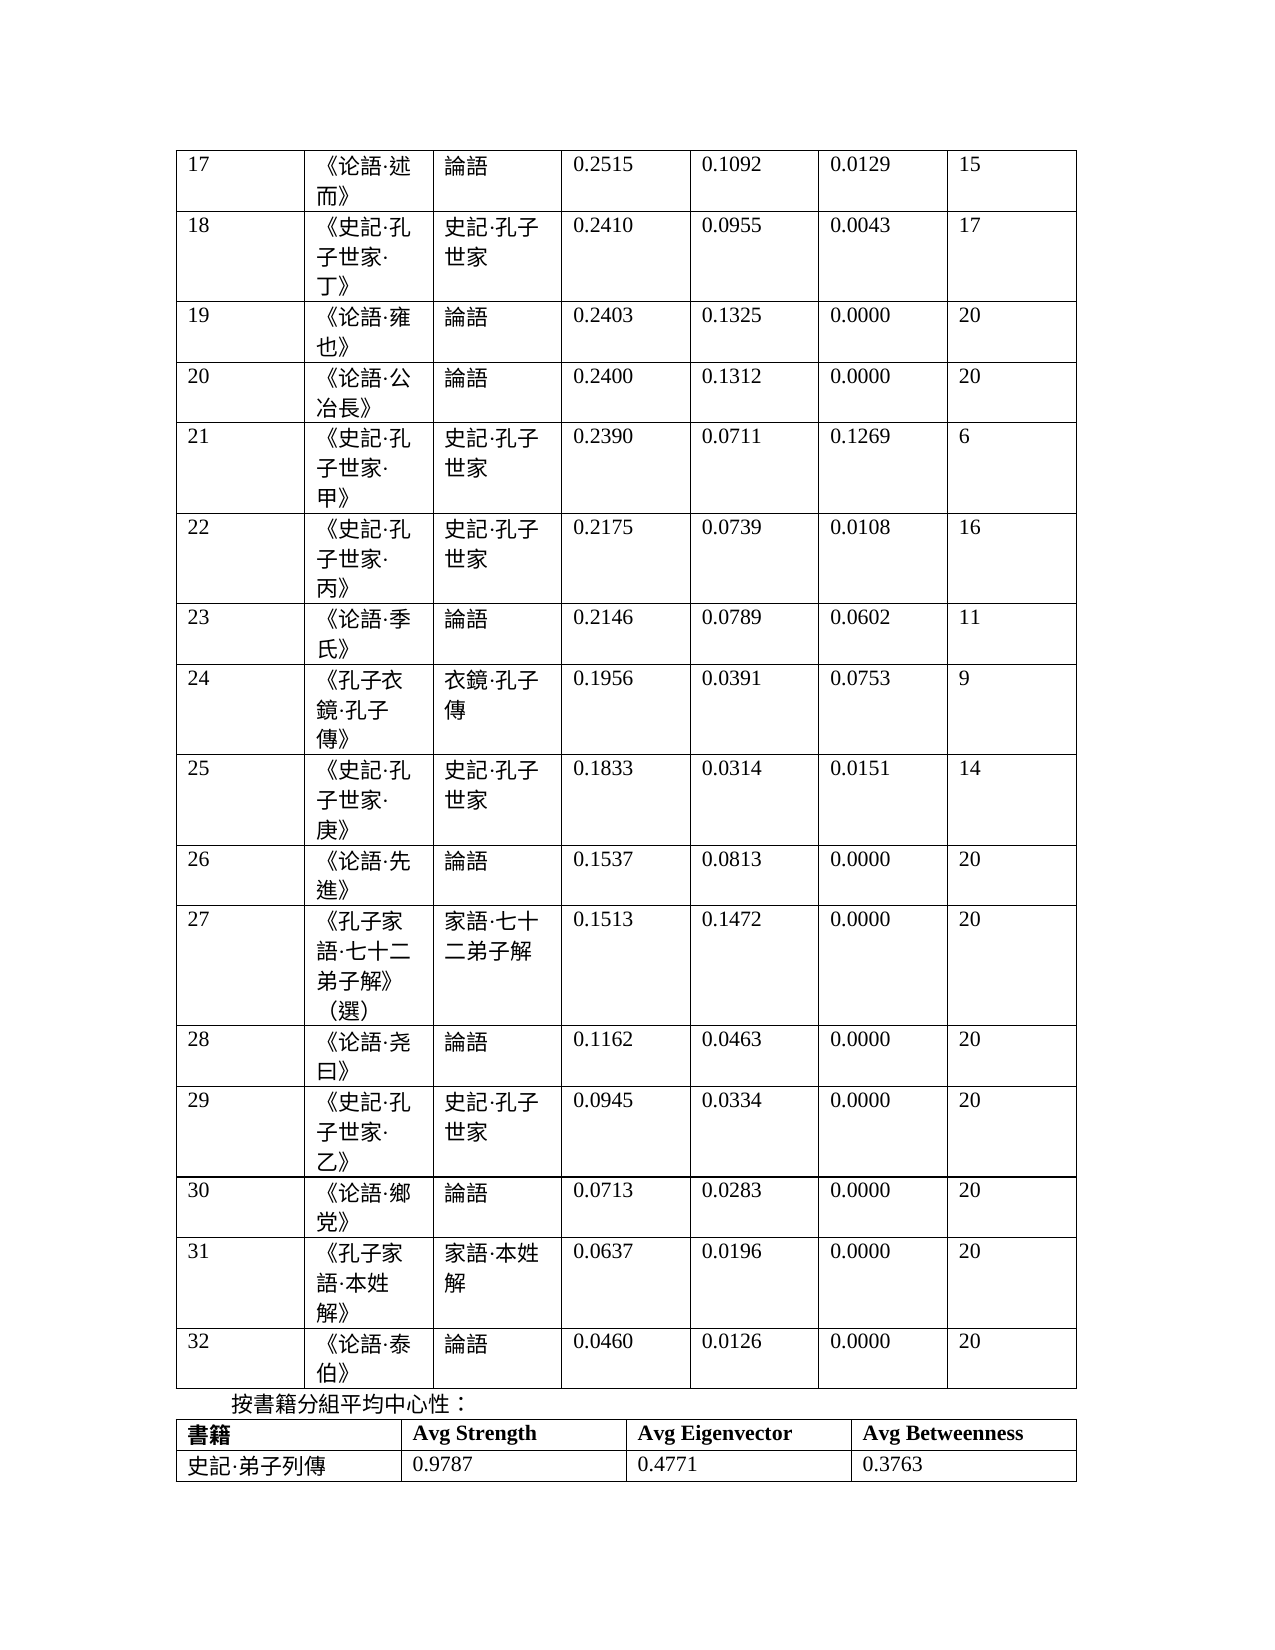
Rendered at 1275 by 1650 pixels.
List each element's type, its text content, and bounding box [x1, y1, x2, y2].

table_cell 史記·孔子世家 [434, 755, 561, 844]
table_header Avg Strength [402, 1420, 626, 1450]
table_cell 論語 [434, 1026, 561, 1086]
table_cell 0.1472 [691, 906, 818, 1025]
table_cell 0.1833 [562, 755, 690, 844]
table_cell 史記·孔子世家 [434, 212, 561, 301]
table_cell 《史記·孔子世家·乙》 [305, 1087, 433, 1176]
table_cell 0.0637 [562, 1238, 690, 1327]
table_cell 0.0000 [819, 906, 947, 1025]
table_cell 0.0151 [819, 755, 947, 844]
table_cell 《史記·孔子世家·丙》 [305, 514, 433, 603]
table_cell 《论語·鄉党》 [305, 1178, 433, 1237]
table_cell 0.0713 [562, 1178, 690, 1237]
table_cell 0.0813 [691, 846, 818, 905]
table_cell 0.0334 [691, 1087, 818, 1176]
table_cell 0.0711 [691, 423, 818, 513]
table_cell 20 [177, 363, 304, 422]
table_cell 30 [177, 1178, 304, 1237]
table_cell 20 [948, 906, 1076, 1025]
table_cell 0.0000 [819, 302, 947, 362]
table_cell 14 [948, 755, 1076, 844]
table_cell 25 [177, 755, 304, 844]
table_cell 0.3763 [852, 1451, 1076, 1481]
table_cell 《孔子家語·本姓解》 [305, 1238, 433, 1327]
table_cell 22 [177, 514, 304, 603]
table_cell 0.0126 [691, 1329, 818, 1388]
table_cell 20 [948, 846, 1076, 905]
table_cell 《论語·泰伯》 [305, 1329, 433, 1388]
table_cell 26 [177, 846, 304, 905]
table_cell 0.9787 [402, 1451, 626, 1481]
text 按書籍分組平均中心性： [187, 1389, 1087, 1419]
table_cell 0.0314 [691, 755, 818, 844]
table_header 書籍 [177, 1420, 401, 1450]
table_cell 論語 [434, 151, 561, 211]
table_cell 20 [948, 1087, 1076, 1176]
table_cell 0.2410 [562, 212, 690, 301]
table_cell 31 [177, 1238, 304, 1327]
table_cell 0.0739 [691, 514, 818, 603]
table_cell 0.0043 [819, 212, 947, 301]
table_cell 《史記·孔子世家·庚》 [305, 755, 433, 844]
table_cell 0.1269 [819, 423, 947, 513]
table_cell 0.0000 [819, 846, 947, 905]
table_cell 20 [948, 1238, 1076, 1327]
table_cell 0.4771 [627, 1451, 851, 1481]
table_cell 《论語·公冶長》 [305, 363, 433, 422]
table_cell 20 [948, 302, 1076, 362]
table_cell 0.0753 [819, 665, 947, 754]
table_cell 28 [177, 1026, 304, 1086]
table_cell 0.0945 [562, 1087, 690, 1176]
table_cell 家語·本姓解 [434, 1238, 561, 1327]
table_cell 0.2403 [562, 302, 690, 362]
table_cell 29 [177, 1087, 304, 1176]
table_cell 衣鏡·孔子傳 [434, 665, 561, 754]
table_cell 0.0955 [691, 212, 818, 301]
table_cell 21 [177, 423, 304, 513]
table_cell 0.1092 [691, 151, 818, 211]
table_cell 0.0129 [819, 151, 947, 211]
table_cell 論語 [434, 846, 561, 905]
table_cell 18 [177, 212, 304, 301]
table_cell 20 [948, 1329, 1076, 1388]
table_cell 27 [177, 906, 304, 1025]
table_cell 0.0283 [691, 1178, 818, 1237]
table_cell 23 [177, 604, 304, 664]
table_cell 0.0000 [819, 1238, 947, 1327]
table_cell 《史記·孔子世家·丁》 [305, 212, 433, 301]
table_cell 0.0460 [562, 1329, 690, 1388]
table_cell 0.1325 [691, 302, 818, 362]
table_cell 20 [948, 363, 1076, 422]
table_cell 0.0602 [819, 604, 947, 664]
table_cell 0.0000 [819, 1026, 947, 1086]
table_cell 《史記·孔子世家·甲》 [305, 423, 433, 513]
table_cell 0.2515 [562, 151, 690, 211]
table_cell 0.2146 [562, 604, 690, 664]
table_cell 0.2390 [562, 423, 690, 513]
table_cell 論語 [434, 363, 561, 422]
table_cell 《论語·先進》 [305, 846, 433, 905]
table_cell 《论語·述而》 [305, 151, 433, 211]
table_cell 《论語·尧曰》 [305, 1026, 433, 1086]
table_cell 0.0196 [691, 1238, 818, 1327]
table_header Avg Eigenvector [627, 1420, 851, 1450]
table_cell 史記·孔子世家 [434, 423, 561, 513]
table_cell 論語 [434, 1178, 561, 1237]
table_cell 6 [948, 423, 1076, 513]
table_cell 19 [177, 302, 304, 362]
table_cell 0.0000 [819, 1087, 947, 1176]
table_cell 17 [948, 212, 1076, 301]
table_cell 0.1312 [691, 363, 818, 422]
table_cell 0.0000 [819, 363, 947, 422]
table_cell 《孔子衣鏡·孔子傳》 [305, 665, 433, 754]
table_cell 0.0391 [691, 665, 818, 754]
table_cell 17 [177, 151, 304, 211]
table_cell 16 [948, 514, 1076, 603]
table_cell 史記·孔子世家 [434, 1087, 561, 1176]
table_cell 0.0463 [691, 1026, 818, 1086]
table_cell 家語·七十二弟子解 [434, 906, 561, 1025]
table_cell 史記·孔子世家 [434, 514, 561, 603]
table_cell 《论語·季氏》 [305, 604, 433, 664]
table_cell 0.0000 [819, 1329, 947, 1388]
table_cell 0.1513 [562, 906, 690, 1025]
table_cell 0.1956 [562, 665, 690, 754]
table_cell 《论語·雍也》 [305, 302, 433, 362]
table_header Avg Betweenness [852, 1420, 1076, 1450]
table_cell 論語 [434, 1329, 561, 1388]
table_cell 20 [948, 1026, 1076, 1086]
table_cell 0.0000 [819, 1178, 947, 1237]
table_cell 20 [948, 1178, 1076, 1237]
table_cell 11 [948, 604, 1076, 664]
table_cell 0.0789 [691, 604, 818, 664]
table_cell 0.2175 [562, 514, 690, 603]
table_cell 15 [948, 151, 1076, 211]
table_cell 論語 [434, 604, 561, 664]
table_cell 《孔子家語·七十二弟子解》（選） [305, 906, 433, 1025]
table_cell 0.1162 [562, 1026, 690, 1086]
table_cell 0.0108 [819, 514, 947, 603]
table_cell 0.2400 [562, 363, 690, 422]
table_cell 32 [177, 1329, 304, 1388]
table_cell 史記·弟子列傳 [177, 1451, 401, 1481]
table_cell 24 [177, 665, 304, 754]
table_cell 0.1537 [562, 846, 690, 905]
table_cell 9 [948, 665, 1076, 754]
table_cell 論語 [434, 302, 561, 362]
